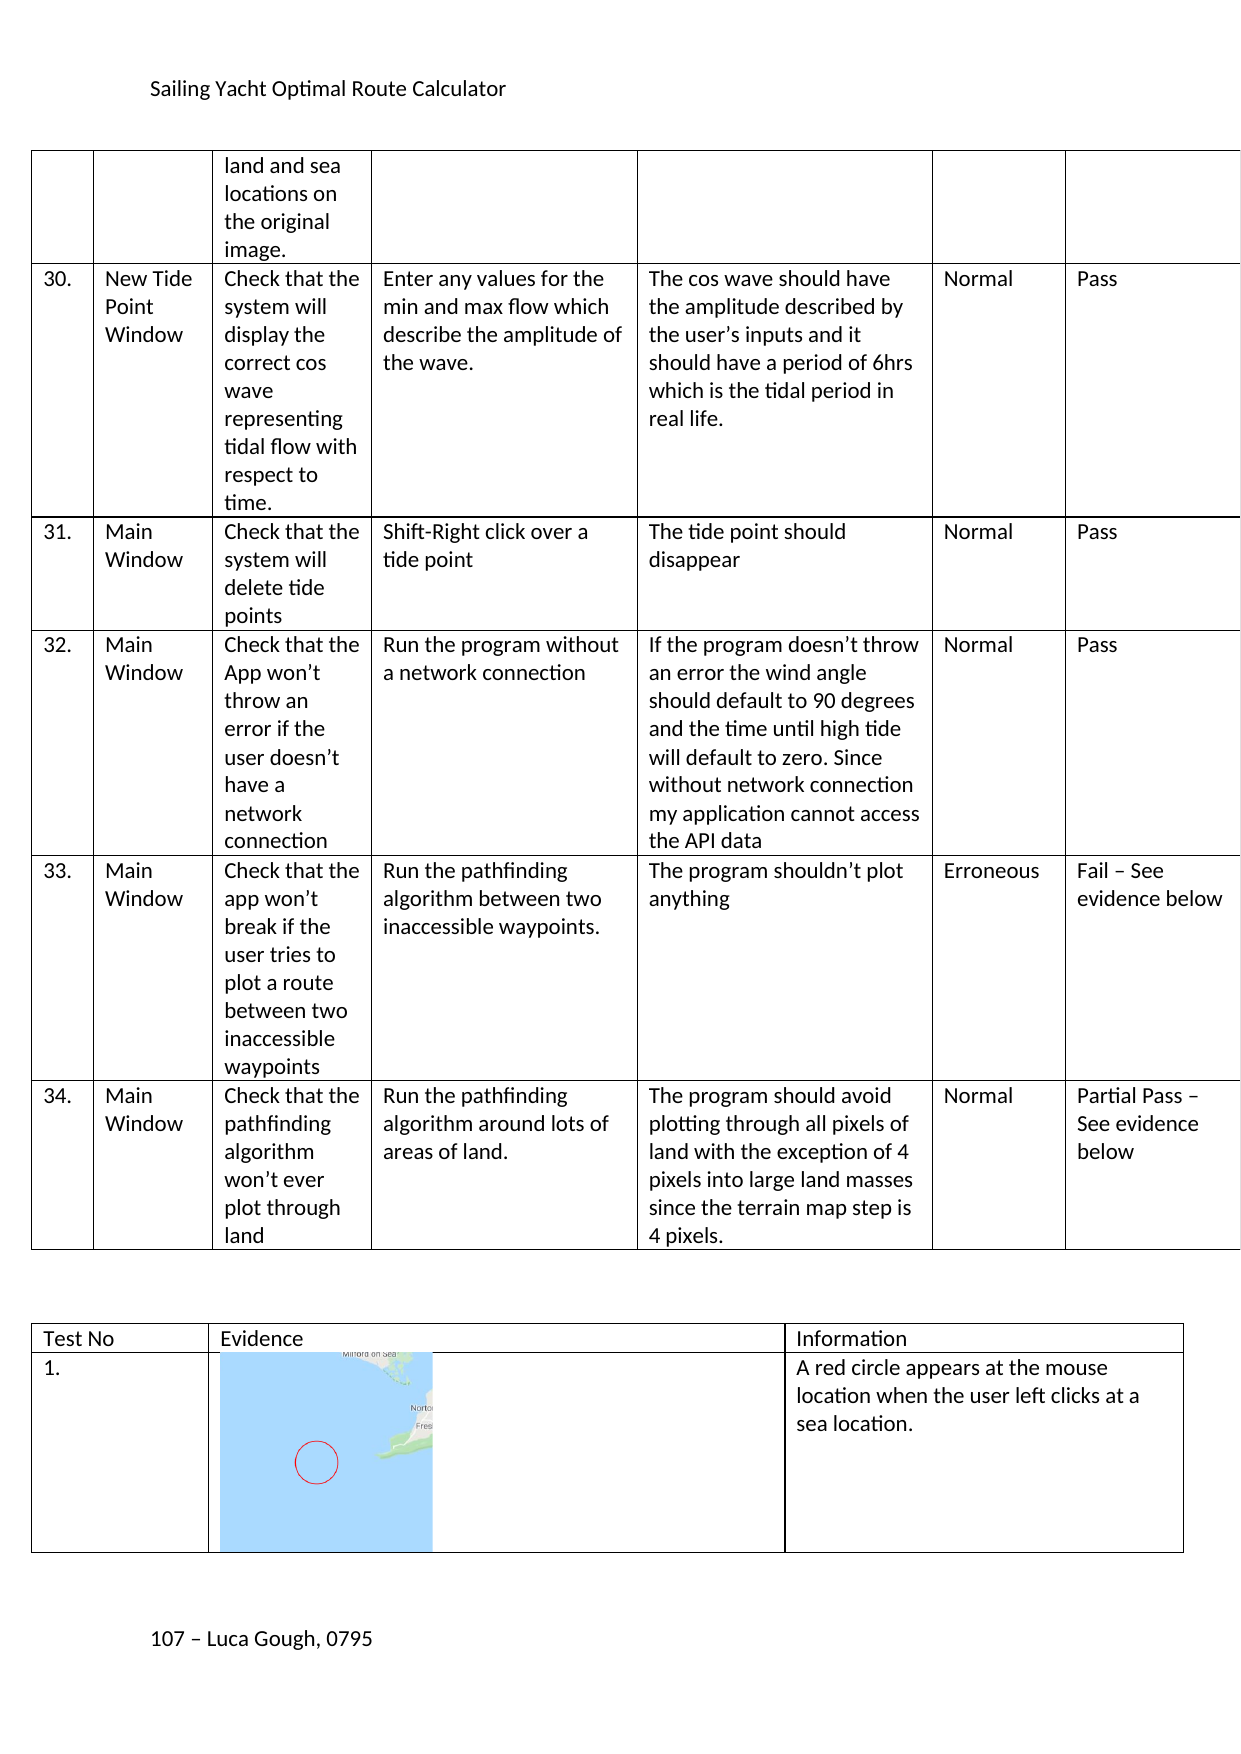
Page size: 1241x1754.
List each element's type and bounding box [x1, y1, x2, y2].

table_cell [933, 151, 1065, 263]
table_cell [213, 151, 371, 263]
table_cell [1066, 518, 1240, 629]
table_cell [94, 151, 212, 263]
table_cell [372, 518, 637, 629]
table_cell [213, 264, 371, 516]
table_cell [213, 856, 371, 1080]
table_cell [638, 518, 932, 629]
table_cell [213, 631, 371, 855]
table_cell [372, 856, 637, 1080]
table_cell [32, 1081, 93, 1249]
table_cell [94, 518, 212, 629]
picture [220, 1352, 433, 1552]
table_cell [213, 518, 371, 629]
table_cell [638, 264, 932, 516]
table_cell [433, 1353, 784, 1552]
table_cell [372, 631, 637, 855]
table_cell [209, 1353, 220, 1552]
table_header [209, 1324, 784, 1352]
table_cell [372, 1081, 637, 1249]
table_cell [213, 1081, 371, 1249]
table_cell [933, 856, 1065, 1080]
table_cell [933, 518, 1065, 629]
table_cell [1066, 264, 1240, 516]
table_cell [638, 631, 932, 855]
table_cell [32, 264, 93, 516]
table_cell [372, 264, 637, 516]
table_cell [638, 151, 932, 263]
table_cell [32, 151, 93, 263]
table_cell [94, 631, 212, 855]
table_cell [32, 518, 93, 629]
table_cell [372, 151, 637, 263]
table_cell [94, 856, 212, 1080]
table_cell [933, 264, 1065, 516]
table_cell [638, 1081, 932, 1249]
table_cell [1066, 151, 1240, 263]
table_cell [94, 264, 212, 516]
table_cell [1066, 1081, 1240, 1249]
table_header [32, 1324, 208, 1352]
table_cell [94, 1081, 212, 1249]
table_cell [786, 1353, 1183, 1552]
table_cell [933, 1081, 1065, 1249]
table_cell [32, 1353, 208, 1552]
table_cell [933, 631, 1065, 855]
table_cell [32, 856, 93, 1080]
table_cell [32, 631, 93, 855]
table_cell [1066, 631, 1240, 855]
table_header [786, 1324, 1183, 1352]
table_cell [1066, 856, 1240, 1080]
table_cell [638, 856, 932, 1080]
